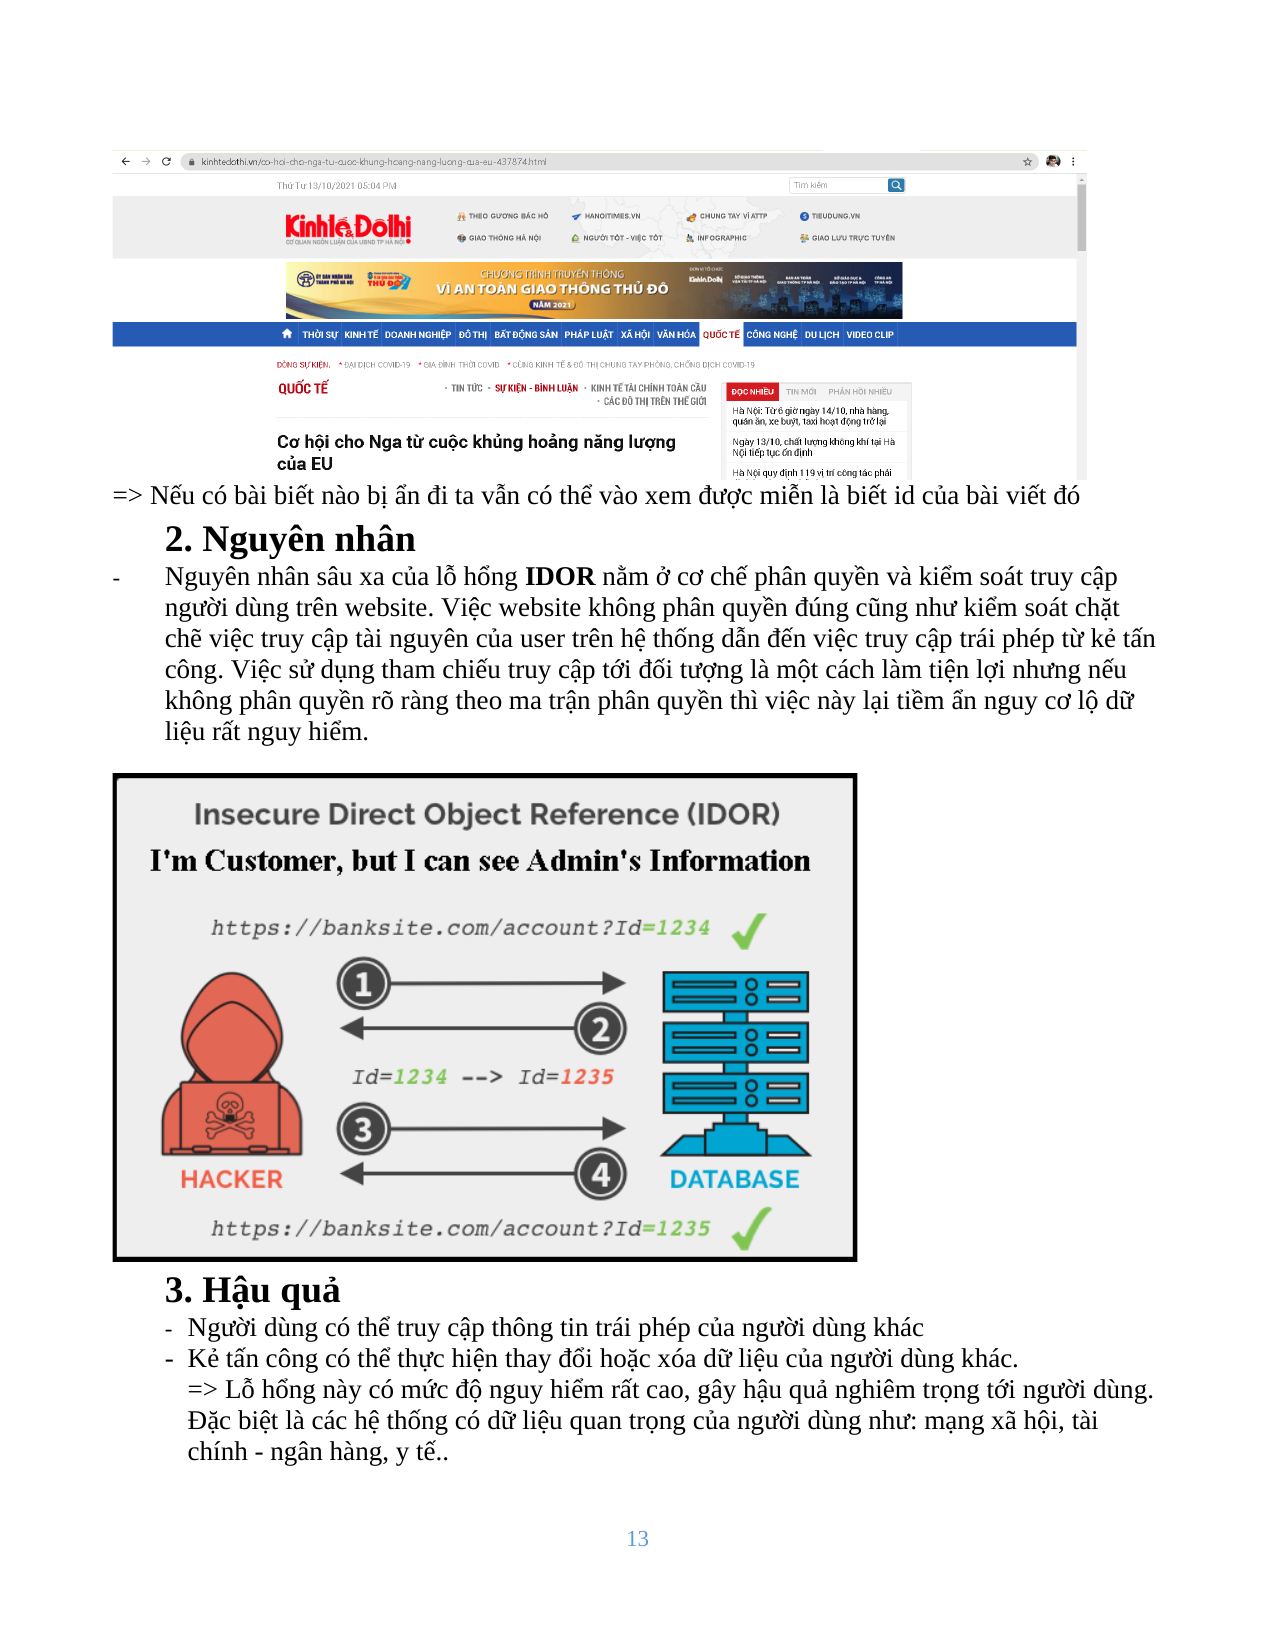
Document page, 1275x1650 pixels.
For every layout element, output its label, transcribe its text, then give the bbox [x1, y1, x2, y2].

picture [112, 150, 1087, 480]
subtitle 2. Nguyên nhân [164, 517, 1162, 560]
text - Kẻ tấn công có thể thực hiện thay đổi hoặc xóa dữ liệu của người dùng khác. [112, 1342, 1162, 1373]
text => Nếu có bài biết nào bị ẩn đi ta vẫn có thể vào xem được miễn là biết id của bài viết đó [112, 479, 1162, 511]
text - Người dùng có thể truy cập thông tin trái phép của người dùng khác [112, 1311, 1162, 1342]
text => Lỗ hổng này có mức độ nguy hiểm rất cao, gây hậu quả nghiêm trọng tới người dùng. Đặc biệt là các hệ thống có dữ liệu quan trọng của người dùng như: mạng xã hội, tài chính - ngân hàng, y tế.. [187, 1373, 1162, 1466]
text - Nguyên nhân sâu xa của lỗ hổng IDOR nằm ở cơ chế phân quyền và kiểm soát truy cập người dùng trên website. Việc website không phân quyền đúng cũng như kiểm soát chặt chẽ việc truy cập tài nguyên của user trên hệ thống dẫn đến việc truy cập trái phép từ kẻ tấn công. Việc sử dụng tham chiếu truy cập tới đối tượng là một cách làm tiện lợi nhưng nếu không phân quyền rõ ràng theo ma trận phân quyền thì việc này lại tiềm ẩn nguy cơ lộ dữ liệu rất nguy hiểm. [112, 560, 1162, 747]
picture [112, 773, 858, 1262]
subtitle 3. Hậu quả [164, 1268, 1162, 1311]
